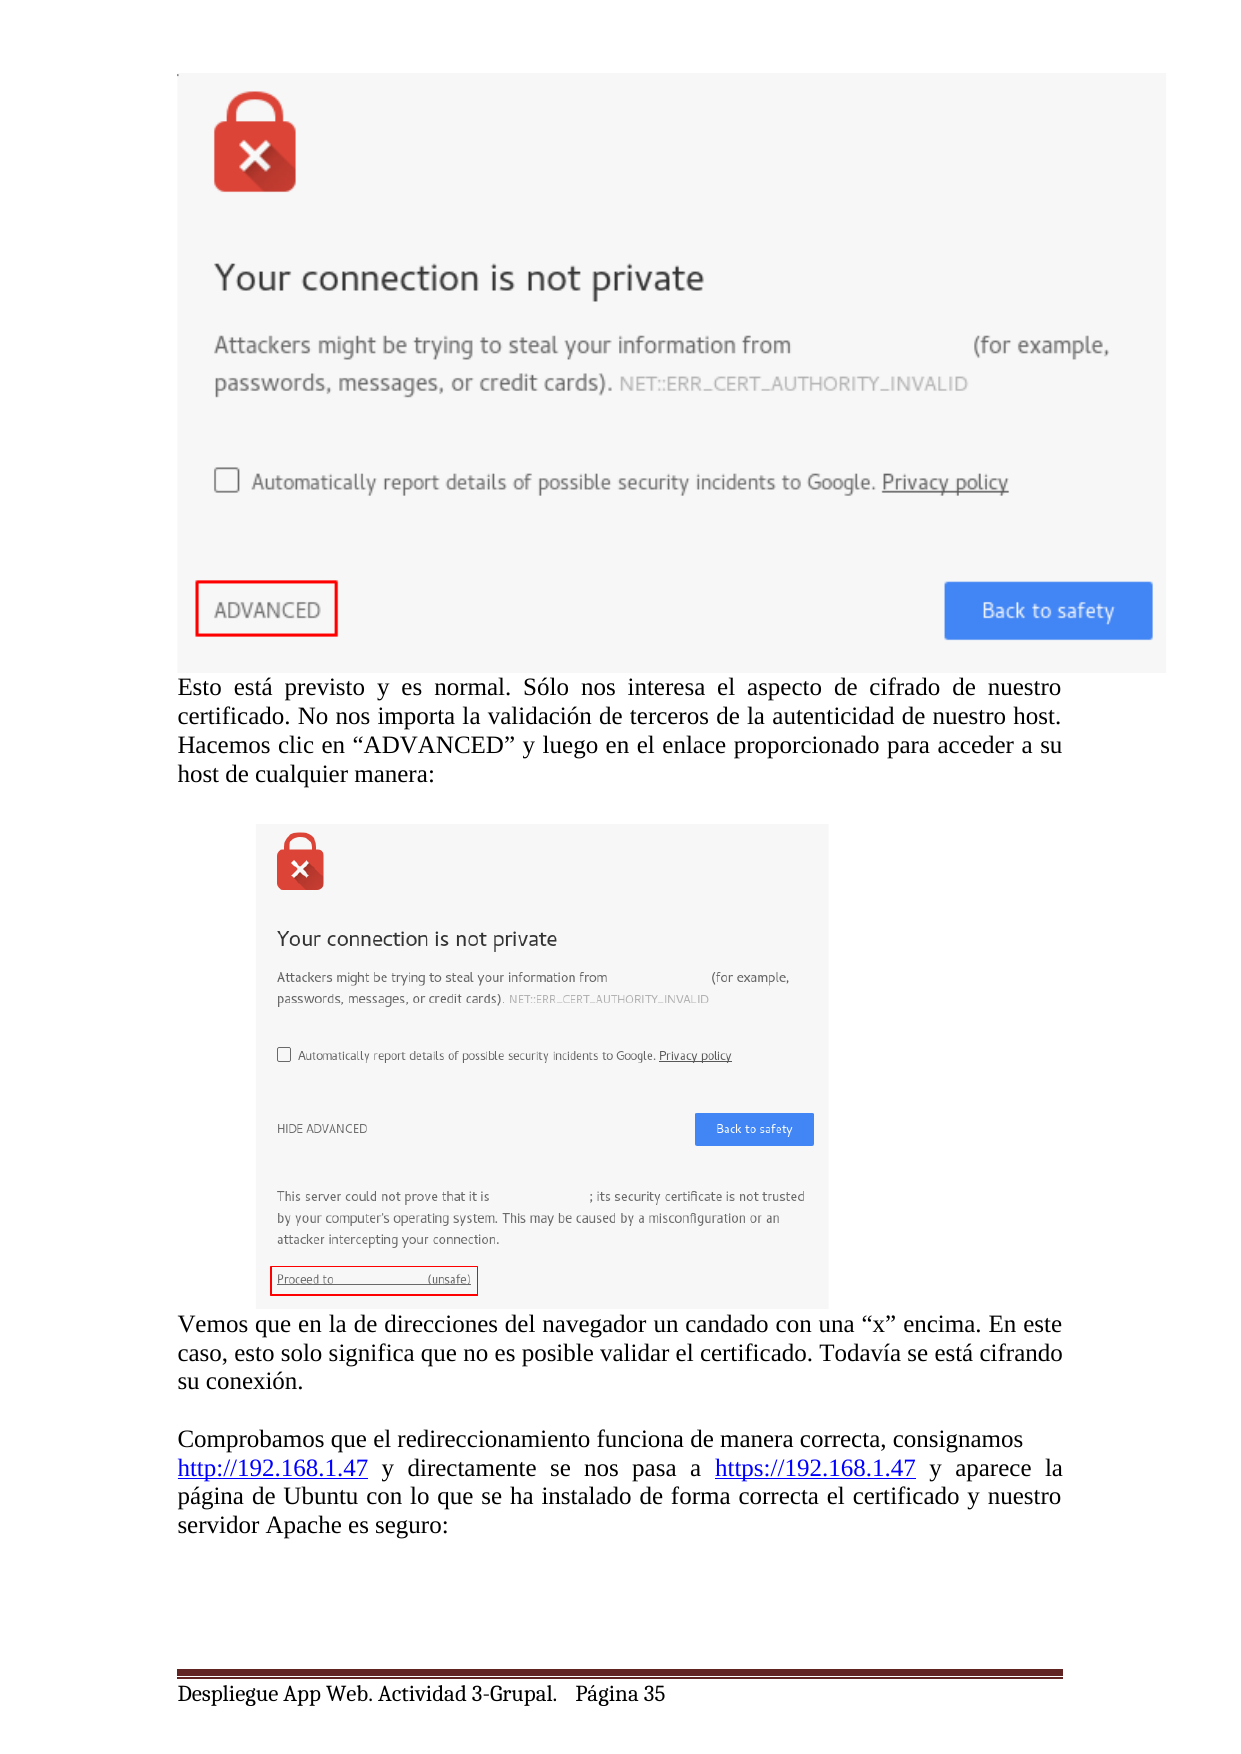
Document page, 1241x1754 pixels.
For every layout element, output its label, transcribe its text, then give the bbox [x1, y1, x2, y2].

text http://192.168.1.47 y directamente se nos pasa a https://192.168.1.47 y aparece la página de Ubuntu con lo que se ha instalado de forma correcta el certificado y nuestro servidor Apache es seguro: [177, 1453, 1063, 1539]
text Comprobamos que el redireccionamiento funciona de manera correcta, consignamos [177, 1424, 1063, 1453]
picture [255, 824, 829, 1309]
text Esto está previsto y es normal. Sólo nos interesa el aspecto de cifrado de nuestro certificado. No nos importa la validación de terceros de la autenticidad de nuestro host. Hacemos clic en “ADVANCED” y luego en el enlace proporcionado para acceder a su host de cualquier manera: [177, 673, 1063, 787]
picture [177, 73, 1167, 673]
